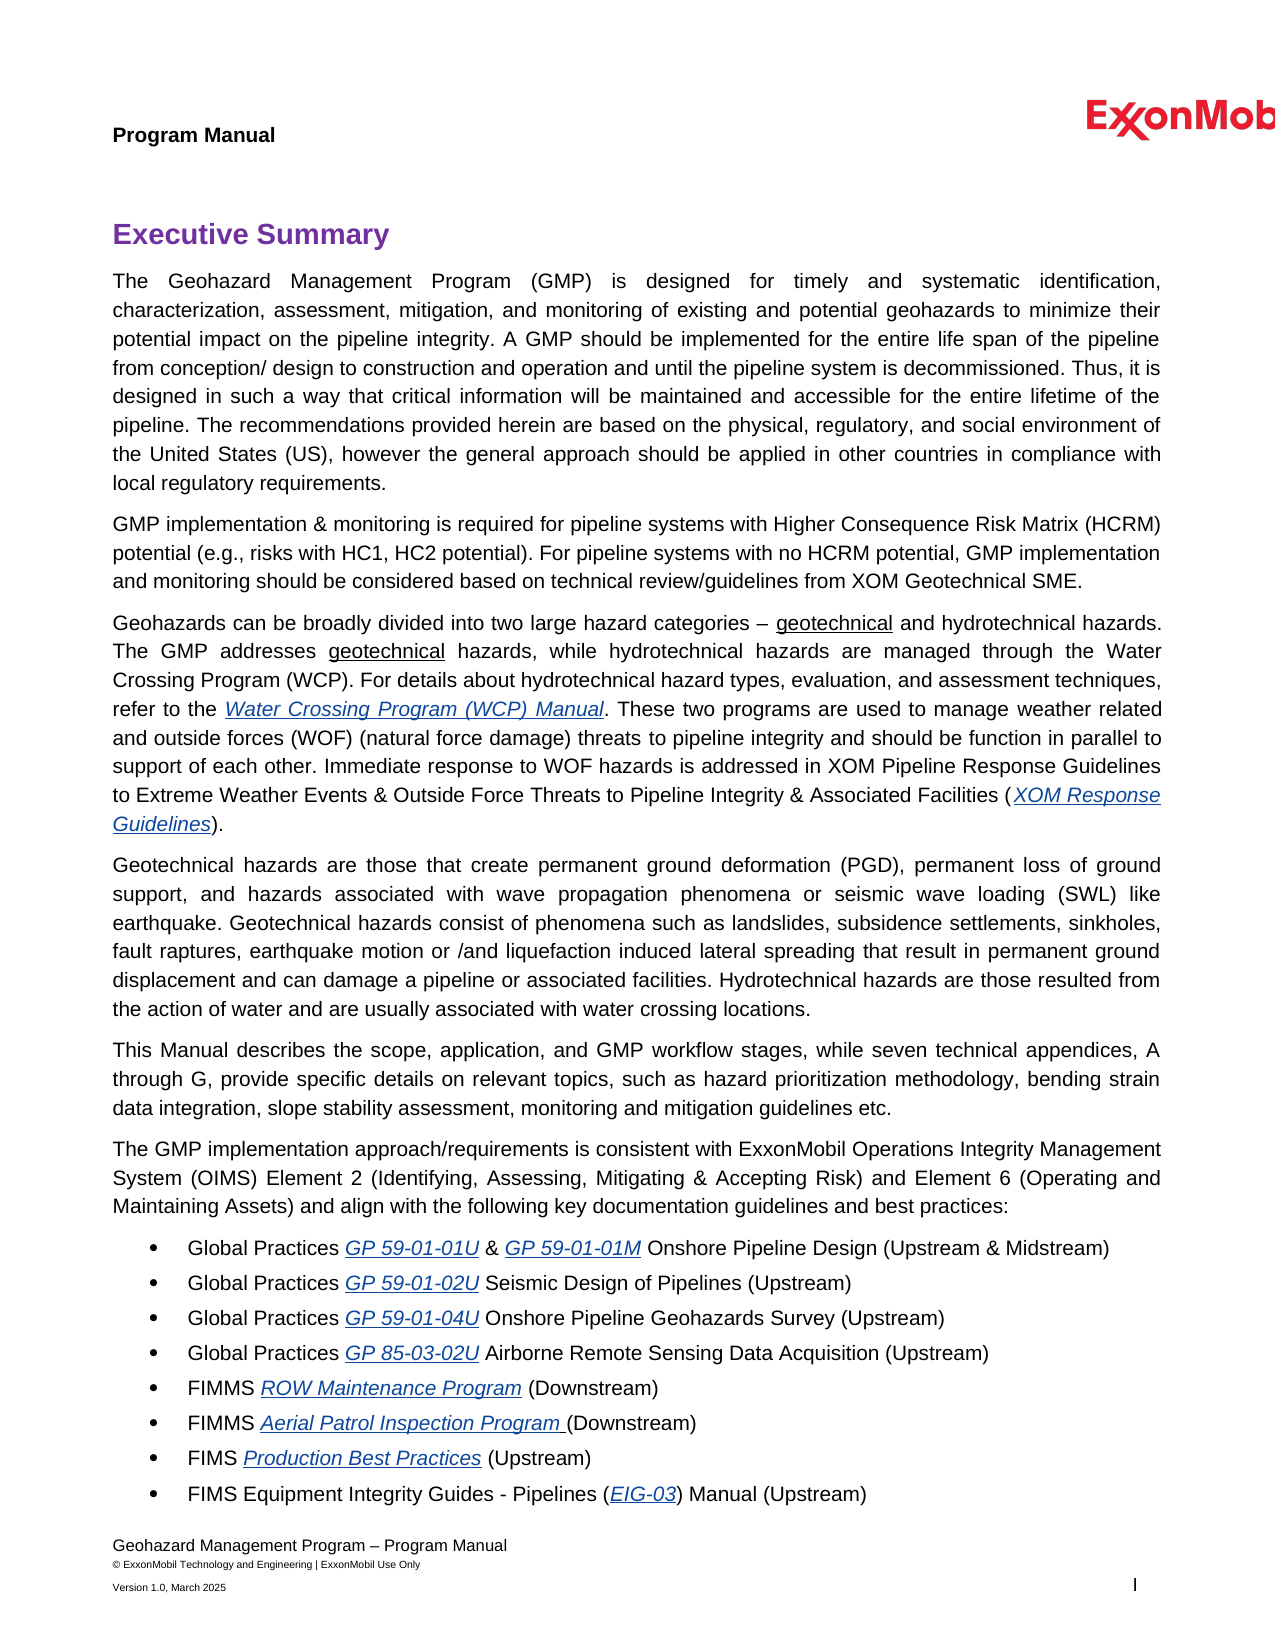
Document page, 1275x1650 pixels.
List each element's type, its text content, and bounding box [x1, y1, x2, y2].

text Geotechnical hazards are those that create permanent ground deformation (PGD), permanent loss of ground support, and hazards associated with wave propagation phenomena or seismic wave loading (SWL) like earthquake. Geotechnical hazards consist of phenomena such as landslides, subsidence settlements, sinkholes, fault raptures, earthquake motion or /and liquefaction induced lateral spreading that result in permanent ground displacement and can damage a pipeline or associated facilities. Hydrotechnical hazards are those resulted from the action of water and are usually associated with water crossing locations. [112, 853, 1162, 1021]
text This Manual describes the scope, application, and GMP workflow stages, while seven technical appendices, A through G, provide specific details on relevant topics, such as hazard prioritization methodology, bending strain data integration, slope stability assessment, monitoring and mitigation guidelines etc. [112, 1038, 1162, 1119]
list Global Practices GP 59-01-02U Seismic Design of Pipelines (Upstream) [150, 1271, 1162, 1295]
text Geohazards can be broadly divided into two large hazard categories – geotechnical and hydrotechnical hazards. The GMP addresses geotechnical hazards, while hydrotechnical hazards are managed through the Water Crossing Program (WCP). For details about hydrotechnical hazard types, evaluation, and assessment techniques, refer to the Water Crossing Program (WCP) Manual. These two programs are used to manage weather related and outside forces (WOF) (natural force damage) threats to pipeline integrity and should be function in parallel to support of each other. Immediate response to WOF hazards is addressed in XOM Pipeline Response Guidelines to Extreme Weather Events & Outside Force Threats to Pipeline Integrity & Associated Facilities (XOM Response Guidelines). [112, 611, 1162, 836]
list FIMS Equipment Integrity Guides - Pipelines (EIG-03) Manual (Upstream) [150, 1481, 1162, 1505]
list FIMMS Aerial Patrol Inspection Program (Downstream) [150, 1411, 1162, 1435]
list Global Practices GP 85-03-02U Airborne Remote Sensing Data Acquisition (Upstream) [150, 1341, 1162, 1365]
text The GMP implementation approach/requirements is consistent with ExxonMobil Operations Integrity Management System (OIMS) Element 2 (Identifying, Assessing, Mitigating & Accepting Risk) and Element 6 (Operating and Maintaining Assets) and align with the following key documentation guidelines and best practices: [112, 1137, 1162, 1218]
picture [1083, 97, 1275, 143]
list FIMS Production Best Practices (Upstream) [150, 1446, 1162, 1470]
list FIMMS ROW Maintenance Program (Downstream) [150, 1376, 1162, 1400]
subtitle Executive Summary [112, 217, 1162, 250]
text The Geohazard Management Program (GMP) is designed for timely and systematic identification, characterization, assessment, mitigation, and monitoring of existing and potential geohazards to minimize their potential impact on the pipeline integrity. A GMP should be implemented for the entire life span of the pipeline from conception/ design to construction and operation and until the pipeline system is decommissioned. Thus, it is designed in such a way that critical information will be maintained and accessible for the entire lifetime of the pipeline. The recommendations provided herein are based on the physical, regulatory, and social environment of the United States (US), however the general approach should be applied in other countries in compliance with local regulatory requirements. [112, 269, 1162, 494]
list Global Practices GP 59-01-04U Onshore Pipeline Geohazards Survey (Upstream) [150, 1306, 1162, 1330]
text GMP implementation & monitoring is required for pipeline systems with Higher Consequence Risk Matrix (HCRM) potential (e.g., risks with HC1, HC2 potential). For pipeline systems with no HCRM potential, GMP implementation and monitoring should be considered based on technical review/guidelines from XOM Geotechnical SME. [112, 512, 1162, 593]
list Global Practices GP 59-01-01U & GP 59-01-01M Onshore Pipeline Design (Upstream & Midstream) [150, 1236, 1162, 1260]
